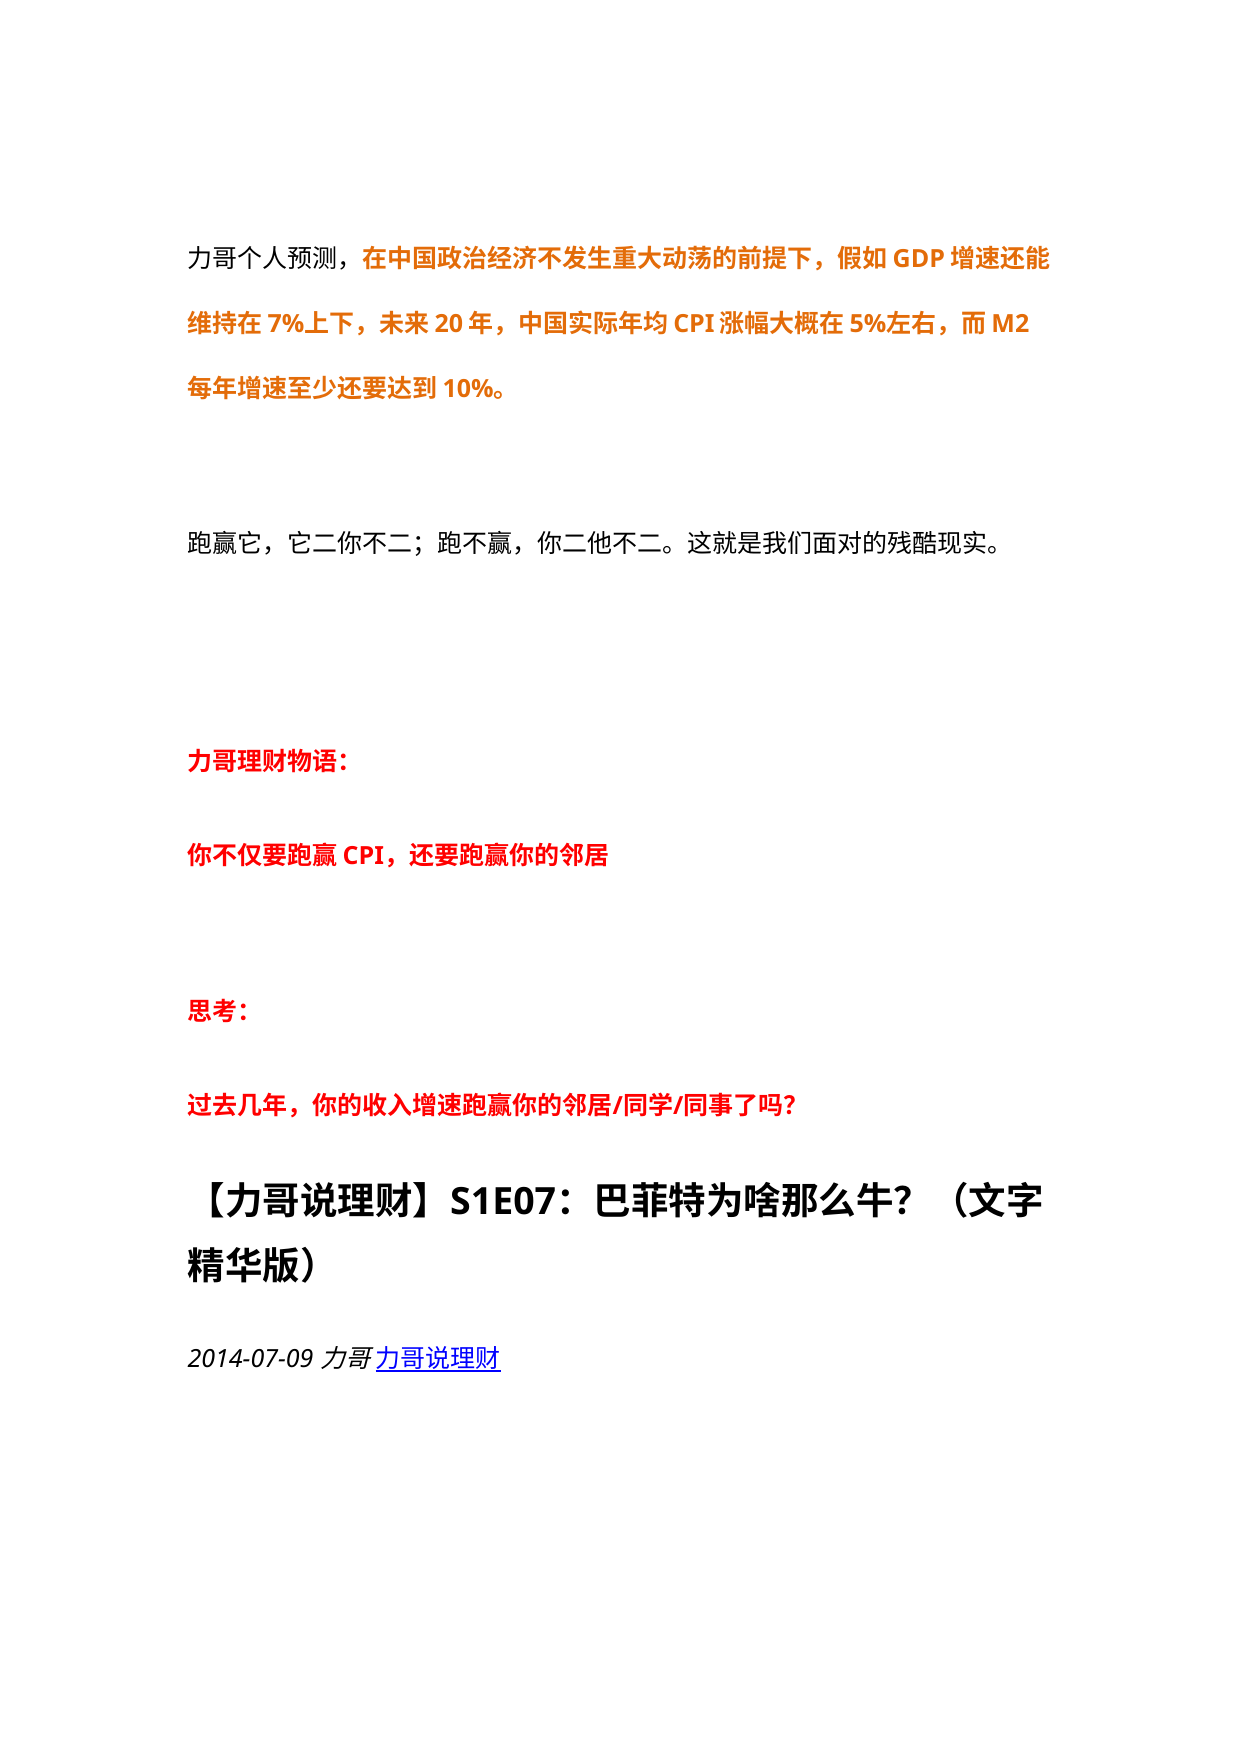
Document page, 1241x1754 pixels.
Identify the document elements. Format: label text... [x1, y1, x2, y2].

text 2014-07-09 力哥 力哥说理财 [187, 1324, 1053, 1389]
text 力哥个人预测，在中国政治经济不发生重大动荡的前提下，假如GDP增速还能维持在7%上下，未来20年，中国实际年均CPI涨幅大概在5%左右，而M2每年增速至少还要达到10%。 [187, 224, 1053, 419]
text 思考： [187, 977, 1053, 1042]
text 过去几年，你的收入增速跑赢你的邻居/同学/同事了吗？ [187, 1071, 1053, 1136]
text 力哥理财物语： [187, 727, 1053, 792]
text 【力哥说理财】S1E07：巴菲特为啥那么牛？（文字精华版） [187, 1165, 1053, 1295]
text 跑赢它，它二你不二；跑不赢，你二他不二。这就是我们面对的残酷现实。 [187, 509, 1053, 574]
text 你不仅要跑赢CPI，还要跑赢你的邻居 [187, 821, 1053, 886]
